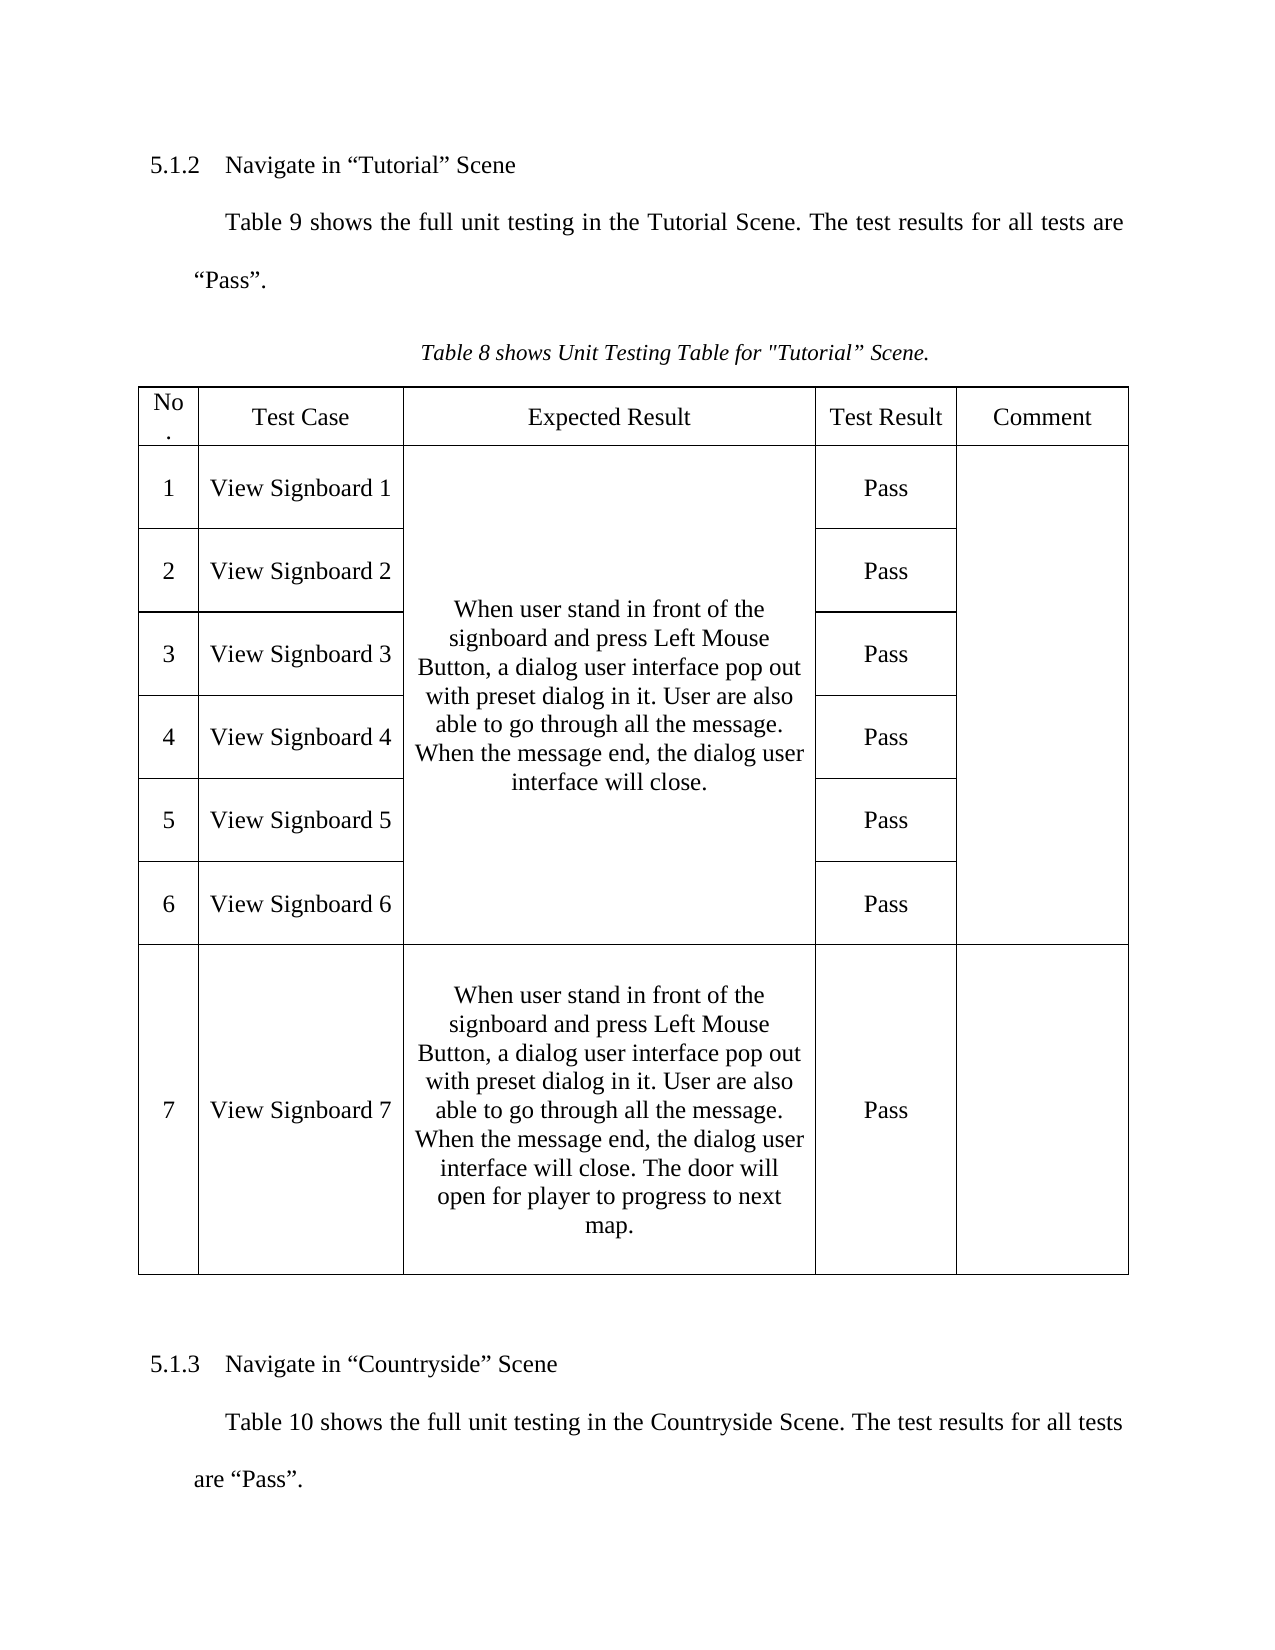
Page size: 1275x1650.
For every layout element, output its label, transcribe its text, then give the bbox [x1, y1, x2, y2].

table_header No. [139, 388, 198, 445]
table_cell [957, 446, 1128, 944]
table_cell [957, 945, 1128, 1274]
table_cell View Signboard 2 [199, 529, 403, 611]
table_cell View Signboard 5 [199, 779, 403, 861]
table_cell 1 [139, 446, 198, 528]
table_cell 2 [139, 529, 198, 611]
table_header Comment [957, 388, 1128, 445]
table_cell View Signboard 4 [199, 696, 403, 778]
table_cell View Signboard 3 [199, 613, 403, 694]
subtitle Navigate in “Countryside” Scene [150, 1349, 1125, 1378]
table_cell When user stand in front of the signboard and press Left Mouse Button, a dialog user interface pop out with preset dialog in it. User are also able to go through all the message. When the message end, the dialog user interface will close. The door will open for player to progress to next map. [404, 945, 815, 1274]
table_cell 6 [139, 862, 198, 944]
table_header Test Result [816, 388, 956, 445]
text Table 10 shows the full unit testing in the Countryside Scene. The test results for all tests are “Pass”. [194, 1407, 1125, 1493]
table_cell Pass [816, 696, 956, 778]
table_cell Pass [816, 529, 956, 611]
table_header Test Case [199, 388, 403, 445]
table_cell When user stand in front of the signboard and press Left Mouse Button, a dialog user interface pop out with preset dialog in it. User are also able to go through all the message. When the message end, the dialog user interface will close. [404, 446, 815, 944]
table_cell Pass [816, 945, 956, 1274]
table_cell Pass [816, 862, 956, 944]
table_cell 7 [139, 945, 198, 1274]
table_cell 5 [139, 779, 198, 861]
table_cell Pass [816, 779, 956, 861]
table_cell View Signboard 7 [199, 945, 403, 1274]
table_cell View Signboard 1 [199, 446, 403, 528]
subtitle Navigate in “Tutorial” Scene [150, 150, 1125, 179]
text Table 9 shows the full unit testing in the Tutorial Scene. The test results for all tests are “Pass”. [194, 207, 1125, 294]
table_cell Pass [816, 613, 956, 694]
table_cell Pass [816, 446, 956, 528]
table_header Expected Result [404, 388, 815, 445]
table_cell 3 [139, 613, 198, 694]
table_cell View Signboard 6 [199, 862, 403, 944]
table_cell 4 [139, 696, 198, 778]
